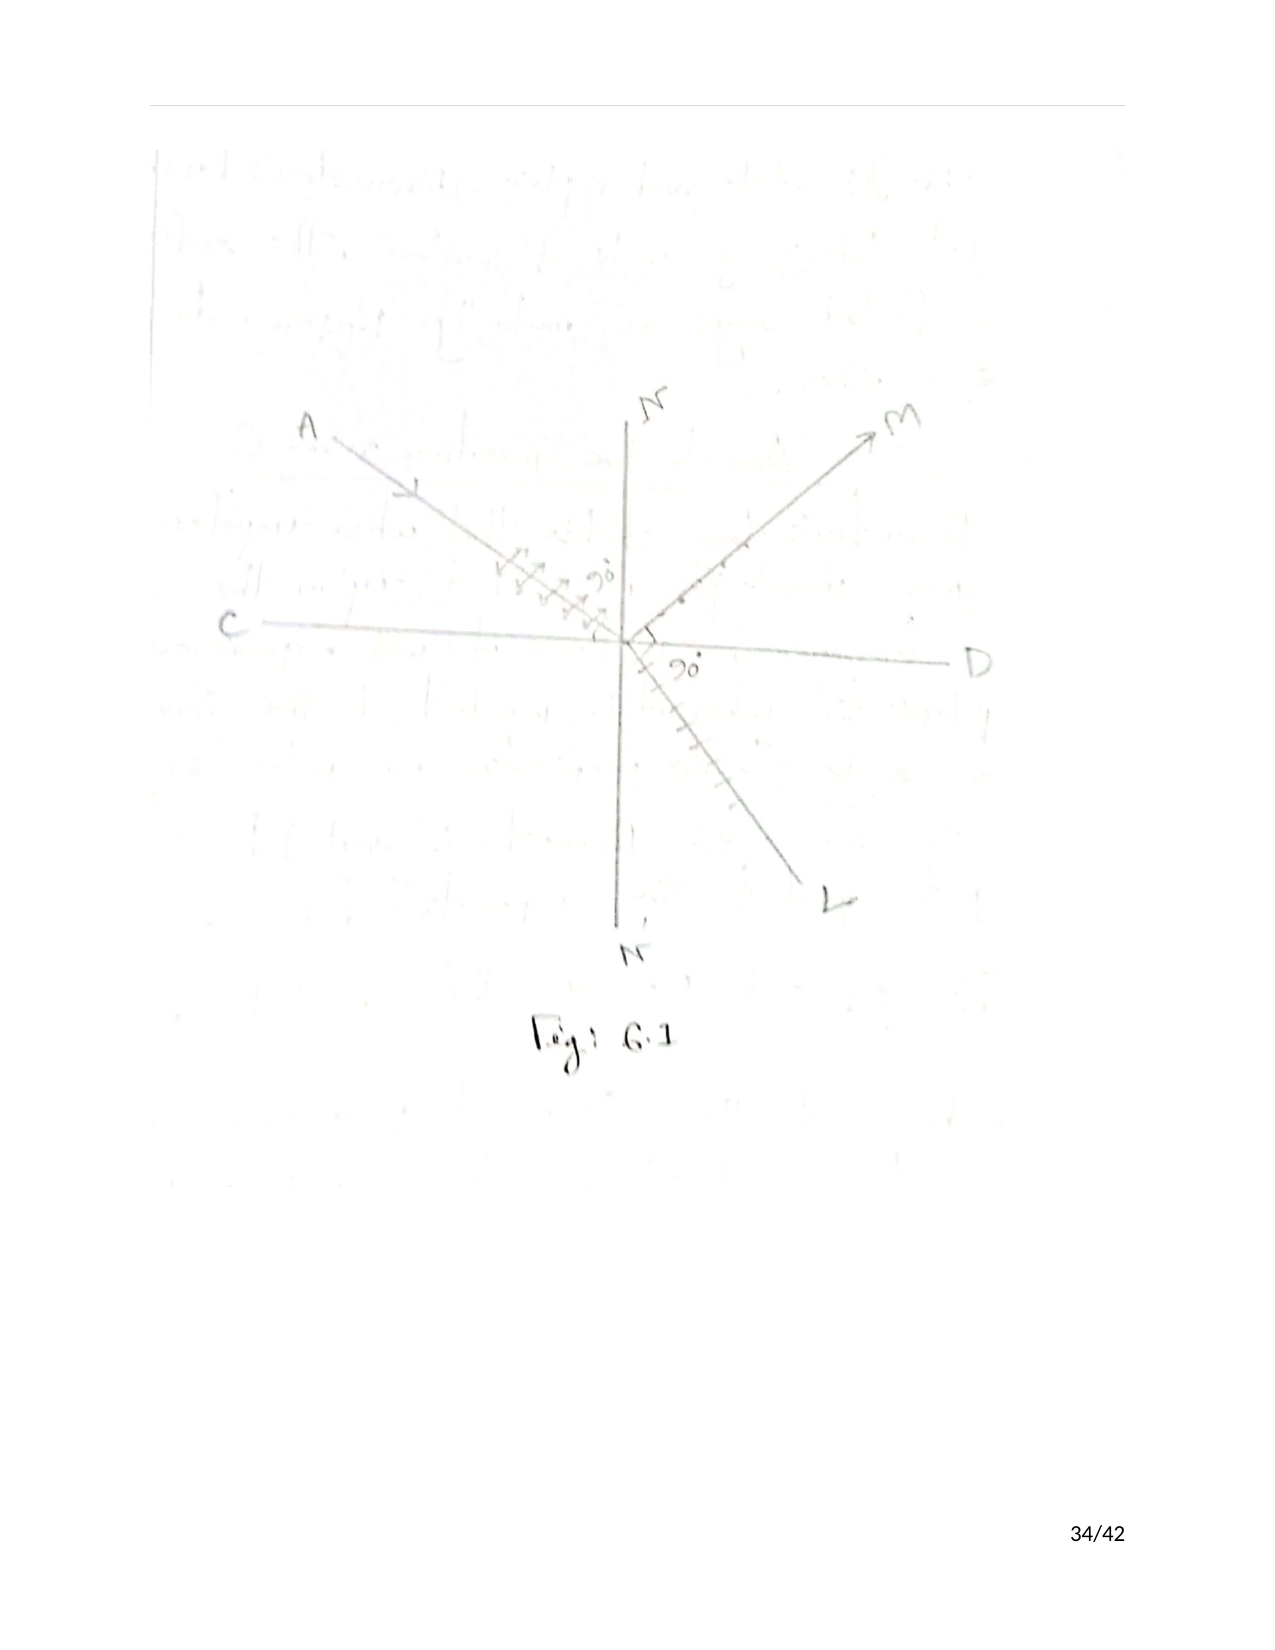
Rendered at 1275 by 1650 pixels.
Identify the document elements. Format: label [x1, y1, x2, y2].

picture [150, 150, 1125, 1187]
